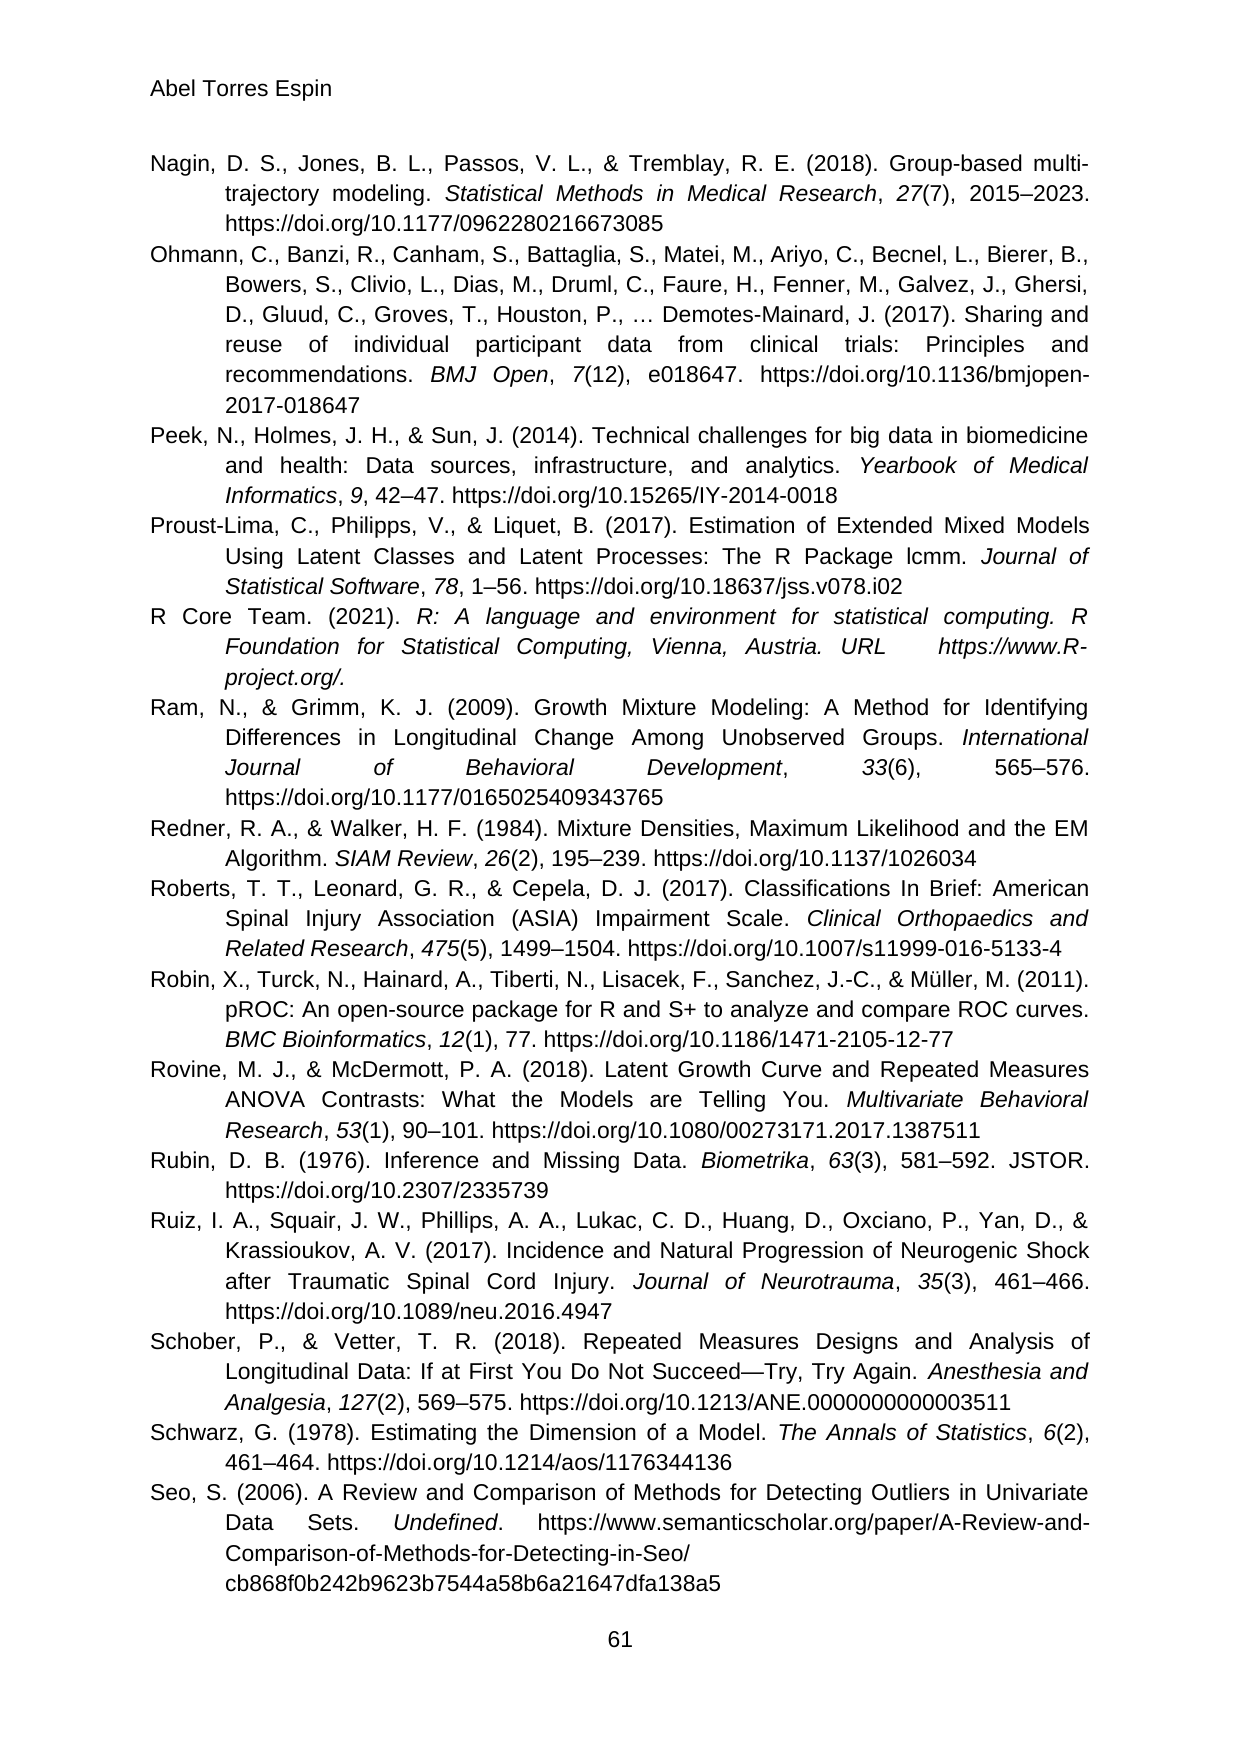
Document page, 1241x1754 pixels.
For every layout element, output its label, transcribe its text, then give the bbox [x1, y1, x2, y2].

text Ruiz, I. A., Squair, J. W., Phillips, A. A., Lukac, C. D., Huang, D., Oxciano, P., Yan, D., & Krassioukov, A. V. (2017). Incidence and Natural Progression of Neurogenic Shock after Traumatic Spinal Cord Injury. Journal of Neurotrauma, 35(3), 461–466. https://doi.org/10.1089/neu.2016.4947 [150, 1207, 1090, 1324]
text Redner, R. A., & Walker, H. F. (1984). Mixture Densities, Maximum Likelihood and the EM Algorithm. SIAM Review, 26(2), 195–239. https://doi.org/10.1137/1026034 [150, 814, 1090, 871]
text R Core Team. (2021). R: A language and environment for statistical computing. R Foundation for Statistical Computing, Vienna, Austria. URL https://www.R-project.org/. [150, 603, 1090, 690]
text Schwarz, G. (1978). Estimating the Dimension of a Model. The Annals of Statistics, 6(2), 461–464. https://doi.org/10.1214/aos/1176344136 [150, 1419, 1090, 1475]
text Schober, P., & Vetter, T. R. (2018). Repeated Measures Designs and Analysis of Longitudinal Data: If at First You Do Not Succeed—Try, Try Again. Anesthesia and Analgesia, 127(2), 569–575. https://doi.org/10.1213/ANE.0000000000003511 [150, 1328, 1090, 1415]
text Proust-Lima, C., Philipps, V., & Liquet, B. (2017). Estimation of Extended Mixed Models Using Latent Classes and Latent Processes: The R Package lcmm. Journal of Statistical Software, 78, 1–56. https://doi.org/10.18637/jss.v078.i02 [150, 512, 1090, 599]
text Rubin, D. B. (1976). Inference and Missing Data. Biometrika, 63(3), 581–592. JSTOR. https://doi.org/10.2307/2335739 [150, 1147, 1090, 1203]
text Roberts, T. T., Leonard, G. R., & Cepela, D. J. (2017). Classifications In Brief: American Spinal Injury Association (ASIA) Impairment Scale. Clinical Orthopaedics and Related Research, 475(5), 1499–1504. https://doi.org/10.1007/s11999-016-5133-4 [150, 875, 1090, 962]
text Ohmann, C., Banzi, R., Canham, S., Battaglia, S., Matei, M., Ariyo, C., Becnel, L., Bierer, B., Bowers, S., Clivio, L., Dias, M., Druml, C., Faure, H., Fenner, M., Galvez, J., Ghersi, D., Gluud, C., Groves, T., Houston, P., … Demotes-Mainard, J. (2017). Sharing and reuse of individual participant data from clinical trials: Principles and recommendations. BMJ Open, 7(12), e018647. https://doi.org/10.1136/bmjopen-2017-018647 [150, 241, 1090, 418]
text Nagin, D. S., Jones, B. L., Passos, V. L., & Tremblay, R. E. (2018). Group-based multi-trajectory modeling. Statistical Methods in Medical Research, 27(7), 2015–2023. https://doi.org/10.1177/0962280216673085 [150, 150, 1090, 237]
text Robin, X., Turck, N., Hainard, A., Tiberti, N., Lisacek, F., Sanchez, J.-C., & Müller, M. (2011). pROC: An open-source package for R and S+ to analyze and compare ROC curves. BMC Bioinformatics, 12(1), 77. https://doi.org/10.1186/1471-2105-12-77 [150, 966, 1090, 1052]
text Peek, N., Holmes, J. H., & Sun, J. (2014). Technical challenges for big data in biomedicine and health: Data sources, infrastructure, and analytics. Yearbook of Medical Informatics, 9, 42–47. https://doi.org/10.15265/IY-2014-0018 [150, 422, 1090, 509]
text Seo, S. (2006). A Review and Comparison of Methods for Detecting Outliers in Univariate Data Sets. Undefined. https://www.semanticscholar.org/paper/A-Review-and-Comparison-of-Methods-for-Detecting-in-Seo/cb868f0b242b9623b7544a58b6a21647dfa138a5 [150, 1479, 1090, 1596]
text Rovine, M. J., & McDermott, P. A. (2018). Latent Growth Curve and Repeated Measures ANOVA Contrasts: What the Models are Telling You. Multivariate Behavioral Research, 53(1), 90–101. https://doi.org/10.1080/00273171.2017.1387511 [150, 1056, 1090, 1143]
text Ram, N., & Grimm, K. J. (2009). Growth Mixture Modeling: A Method for Identifying Differences in Longitudinal Change Among Unobserved Groups. International Journal of Behavioral Development, 33(6), 565–576. https://doi.org/10.1177/0165025409343765 [150, 694, 1090, 811]
